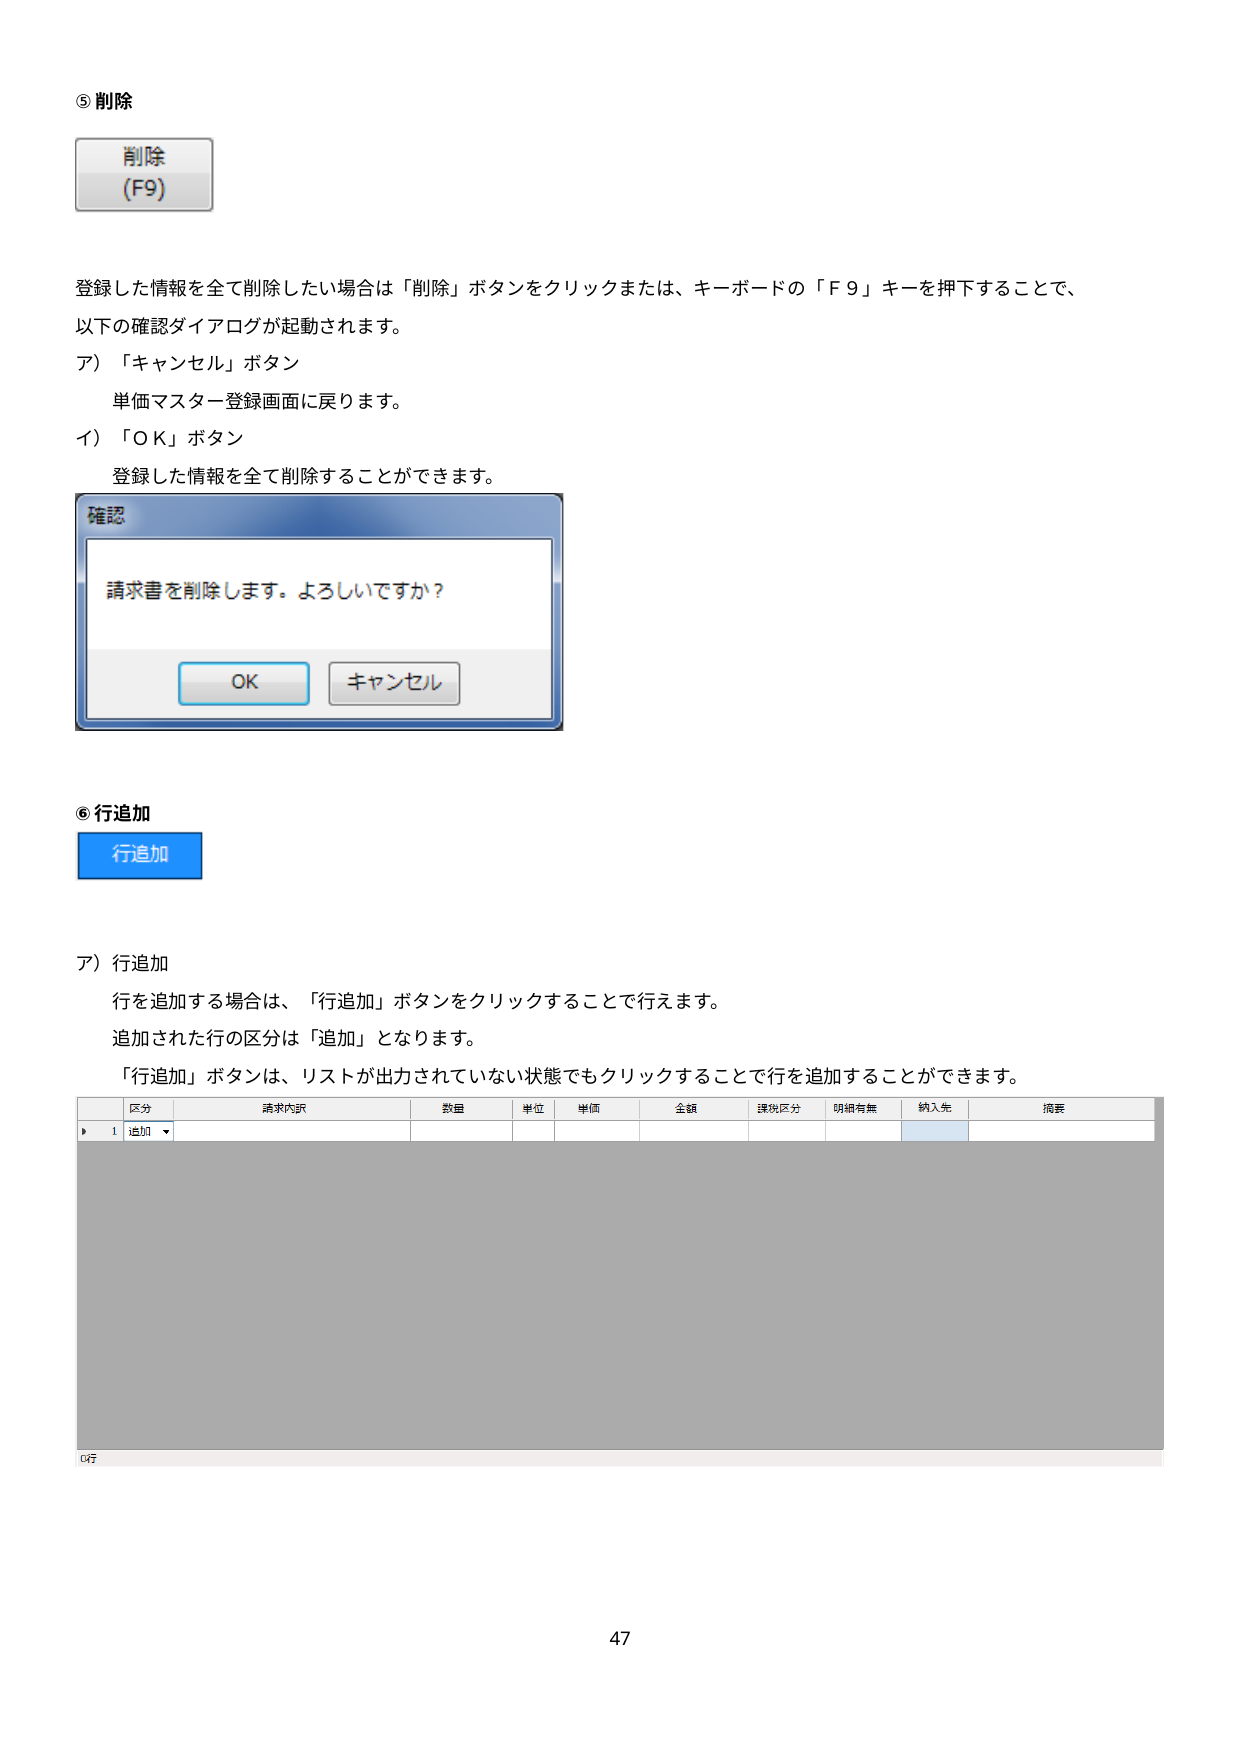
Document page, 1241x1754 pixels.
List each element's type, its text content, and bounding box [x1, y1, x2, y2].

text ⑤削除 [75, 81, 1165, 119]
picture [75, 1096, 1164, 1467]
picture [75, 137, 215, 213]
text 「行追加」ボタンは、リストが出力されていない状態でもクリックすることで行を追加することができます。 [75, 1056, 1165, 1094]
text ア）行追加 [75, 944, 1165, 981]
text 登録した情報を全て削除したい場合は「削除」ボタンをクリックまたは、キーボードの「Ｆ９」キーを押下することで、 [75, 269, 1165, 306]
text 行を追加する場合は、「行追加」ボタンをクリックすることで行えます。 [75, 981, 1165, 1019]
text 単価マスター登録画面に戻ります。 [75, 381, 1165, 419]
text 登録した情報を全て削除することができます。 [75, 456, 1165, 494]
text ⑥行追加 [75, 794, 1165, 831]
picture [75, 493, 564, 731]
text イ）「ＯＫ」ボタン [75, 419, 1165, 456]
picture [75, 831, 203, 881]
text 追加された行の区分は「追加」となります。 [75, 1019, 1165, 1056]
text ア）「キャンセル」ボタン [75, 344, 1165, 381]
text 以下の確認ダイアログが起動されます。 [75, 306, 1165, 344]
